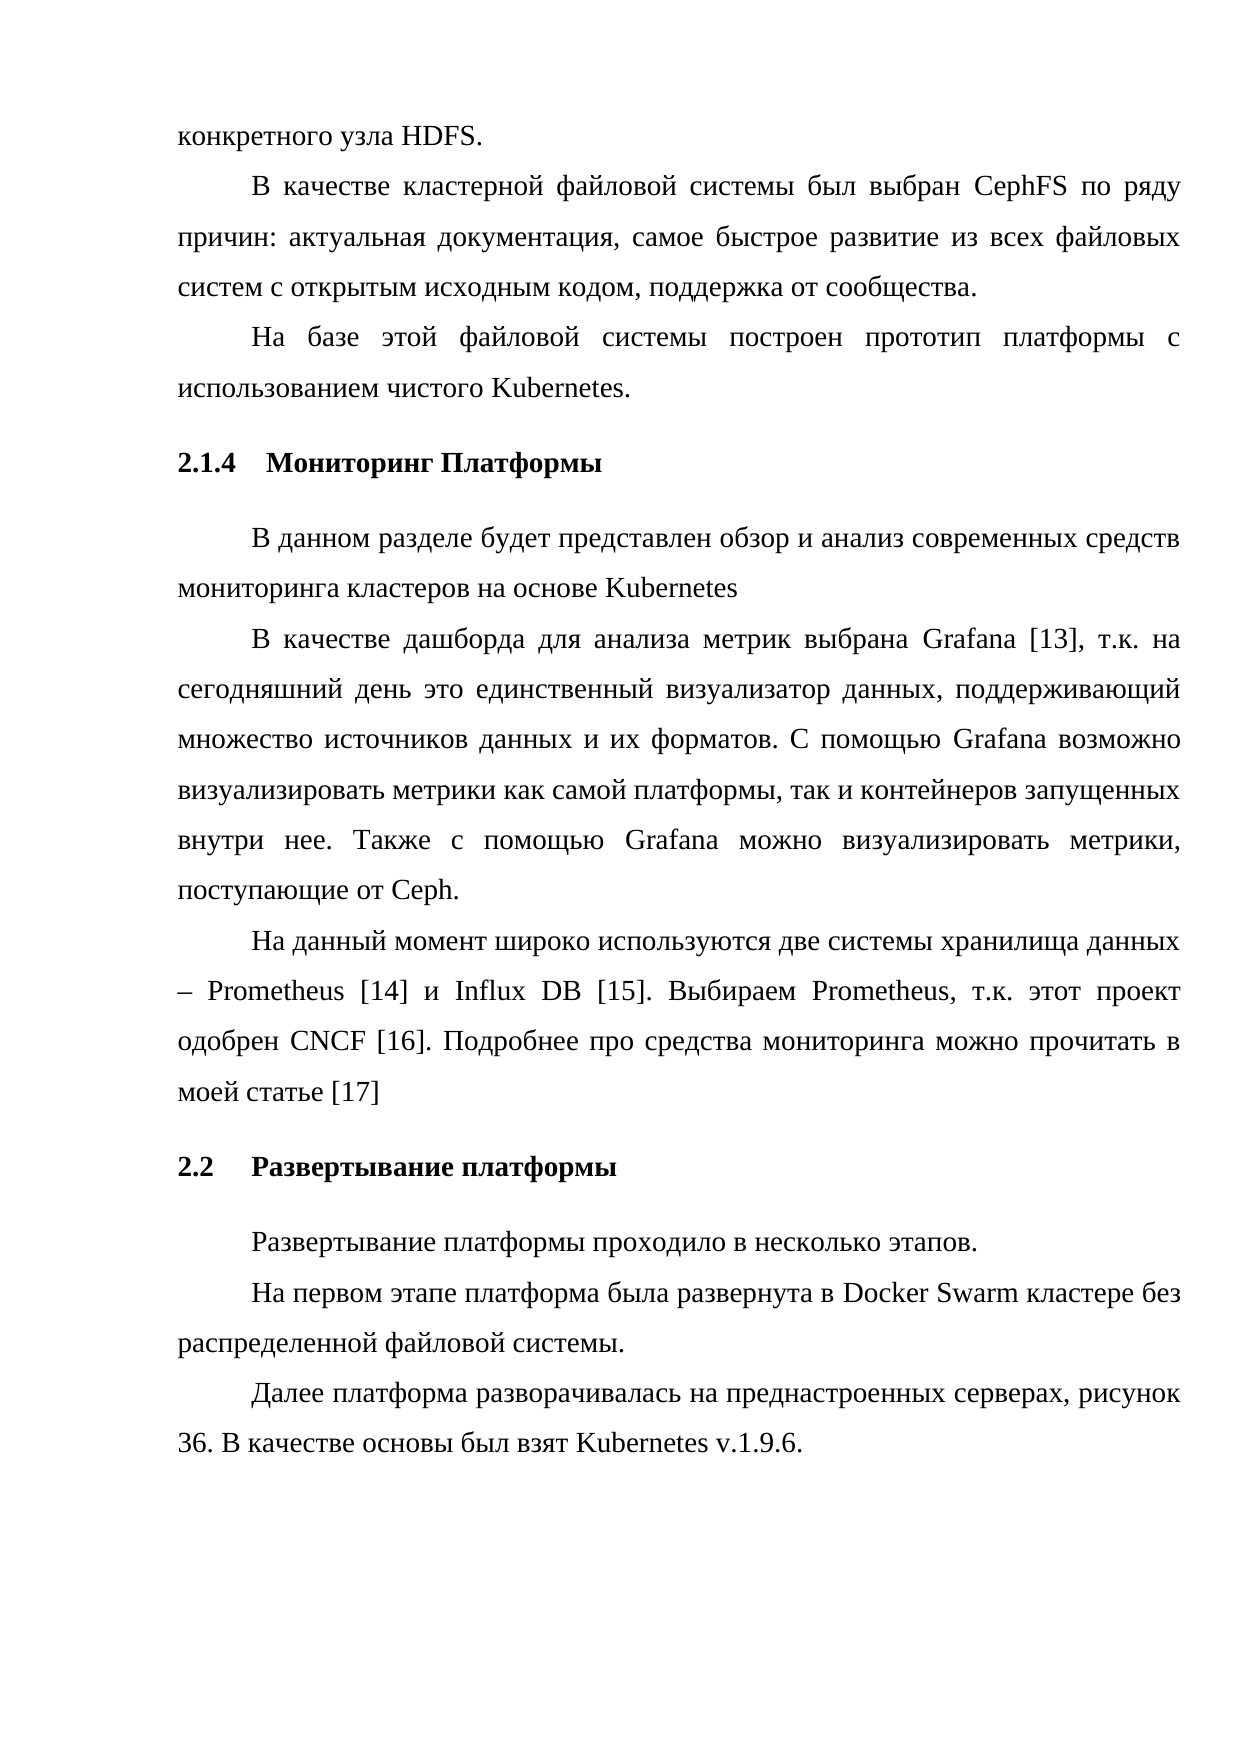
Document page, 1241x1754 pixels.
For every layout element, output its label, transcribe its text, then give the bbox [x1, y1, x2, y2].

text На данный момент широко используются две системы хранилища данных – Prometheus [14] и Influx DB [15]. Выбираем Prometheus, т.к. этот проект одобрен CNCF [16]. Подробнее про средства мониторинга можно прочитать в моей статье [17] [177, 923, 1181, 1107]
text На базе этой файловой системы построен прототип платформы с использованием чистого Kubernetes. [177, 319, 1181, 403]
subtitle Мониторинг Платформы [177, 445, 1181, 478]
text В данном разделе будет представлен обзор и анализ современных средств мониторинга кластеров на основе Kubernetes [177, 520, 1181, 604]
text В качестве кластерной файловой системы был выбран CephFS по ряду причин: актуальная документация, самое быстрое развитие из всех файловых систем с открытым исходным кодом, поддержка от сообщества. [177, 168, 1181, 303]
text На первом этапе платформа была развернута в Docker Swarm кластере без распределенной файловой системы. [177, 1275, 1181, 1358]
text Развертывание платформы проходило в несколько этапов. [177, 1224, 1181, 1258]
subtitle Развертывание платформы [177, 1149, 1181, 1183]
text В качестве дашборда для анализа метрик выбрана Grafana [13], т.к. на сегодняшний день это единственный визуализатор данных, поддерживающий множество источников данных и их форматов. С помощью Grafana возможно визуализировать метрики как самой платформы, так и контейнеров запущенных внутри нее. Также с помощью Grafana можно визуализировать метрики, поступающие от Ceph. [177, 621, 1181, 906]
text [177, 118, 1181, 152]
text Далее платформа разворачивалась на преднастроенных серверах, рисунок 36. В качестве основы был взят Kubernetes v.1.9.6. [177, 1375, 1181, 1459]
